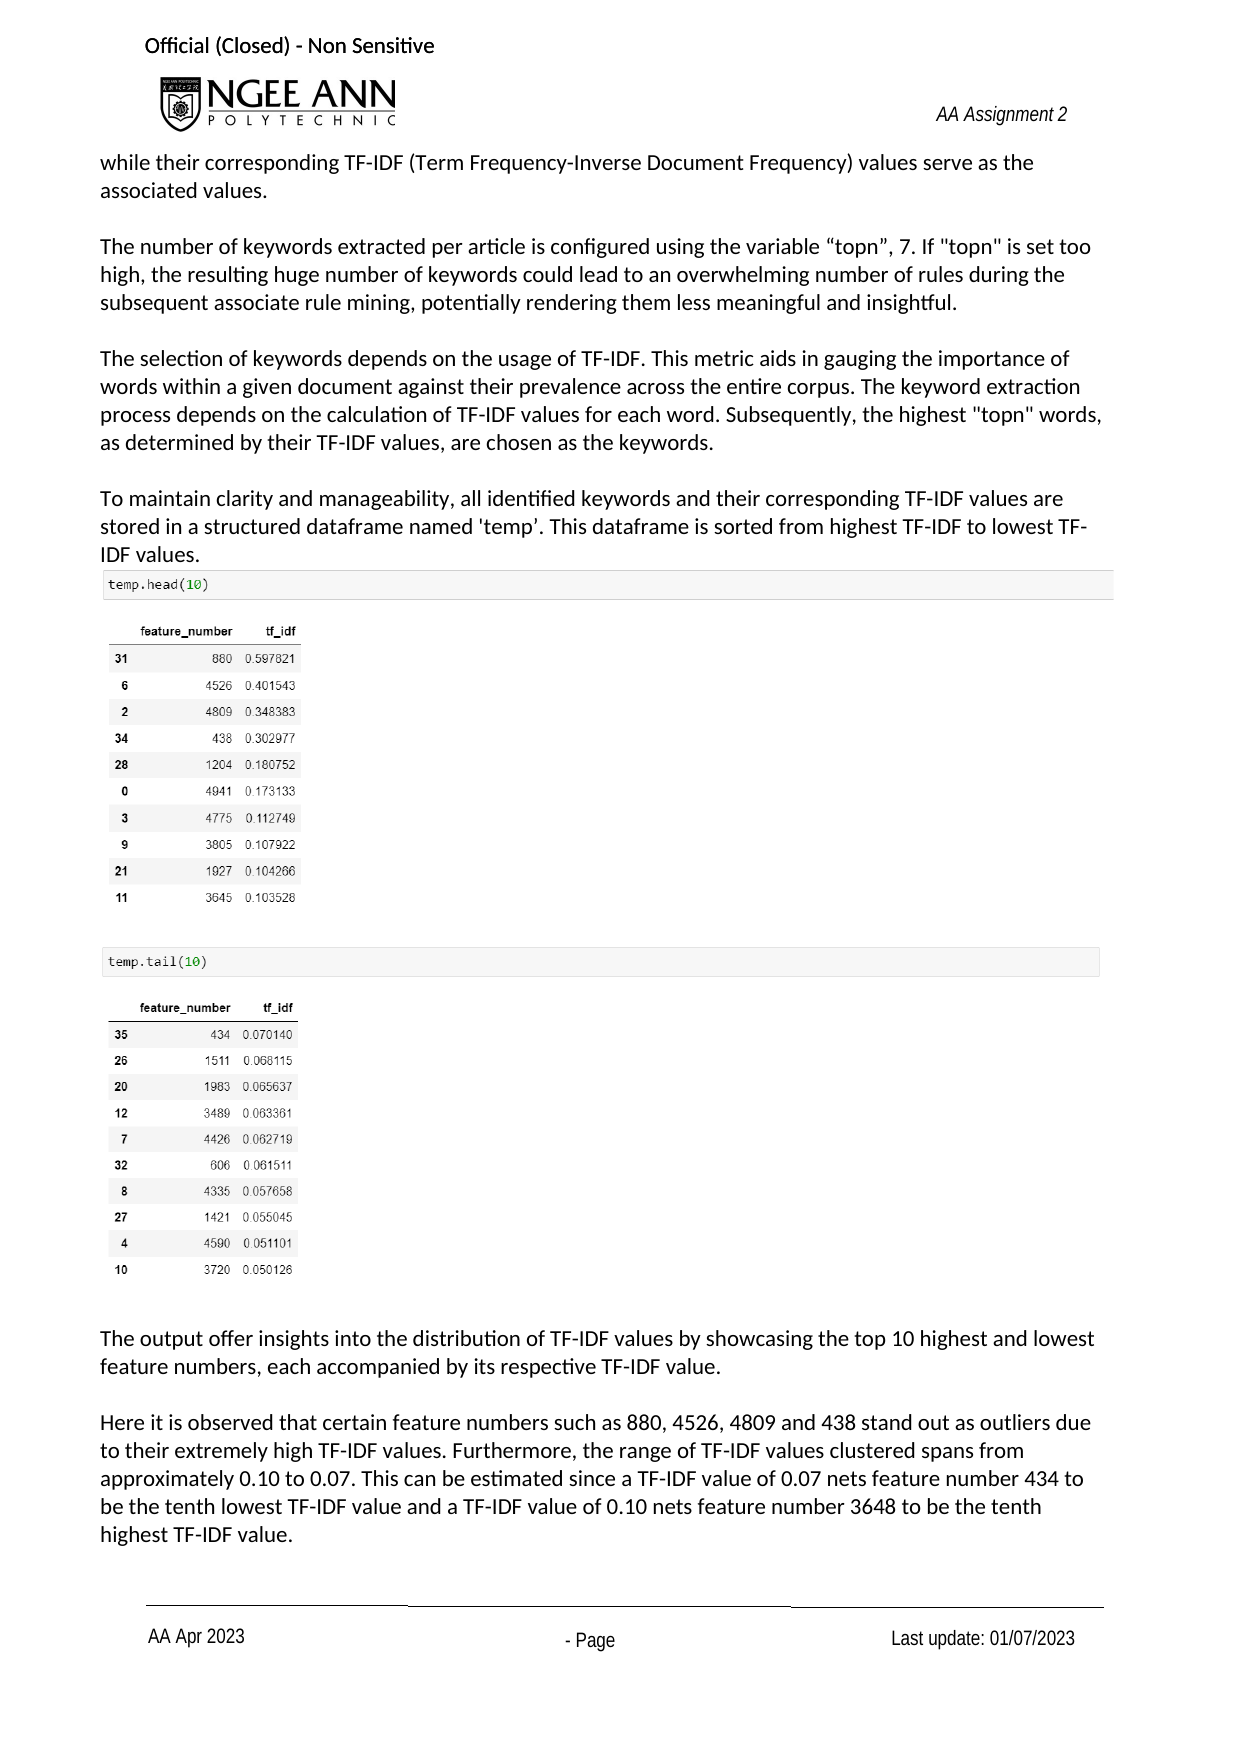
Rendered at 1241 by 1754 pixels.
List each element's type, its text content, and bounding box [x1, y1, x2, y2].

text The output offer insights into the distribution of TF-IDF values by showcasing the top 10 highest and lowest feature numbers, each accompanied by its respective TF-IDF value. [100, 1324, 1113, 1380]
text To maintain clarity and manageability, all identified keywords and their corresponding TF-IDF values are stored in a structured dataframe named 'temp’. This dataframe is sorted from highest TF-IDF to lowest TF-IDF values. [100, 484, 1113, 568]
text The number of keywords extracted per article is configured using the variable “topn”, 7. If "topn" is set too high, the resulting huge number of keywords could lead to an overwhelming number of rules during the subsequent associate rule mining, potentially rendering them less meaningful and insightful. [100, 232, 1113, 316]
text Here it is observed that certain feature numbers such as 880, 4526, 4809 and 438 stand out as outliers due to their extremely high TF-IDF values. Furthermore, the range of TF-IDF values clustered spans from approximately 0.10 to 0.07. This can be estimated since a TF-IDF value of 0.07 nets feature number 434 to be the tenth lowest TF-IDF value and a TF-IDF value of 0.10 nets feature number 3648 to be the tenth highest TF-IDF value. [100, 1408, 1113, 1548]
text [100, 148, 1113, 204]
picture [100, 568, 1114, 909]
text The selection of keywords depends on the usage of TF-IDF. This metric aids in gauging the importance of words within a given document against their prevalence across the entire corpus. The keyword extraction process depends on the calculation of TF-IDF values for each word. Subsequently, the highest "topn" words, as determined by their TF-IDF values, are chosen as the keywords. [100, 344, 1113, 456]
picture [100, 936, 1114, 1296]
picture [160, 77, 395, 132]
